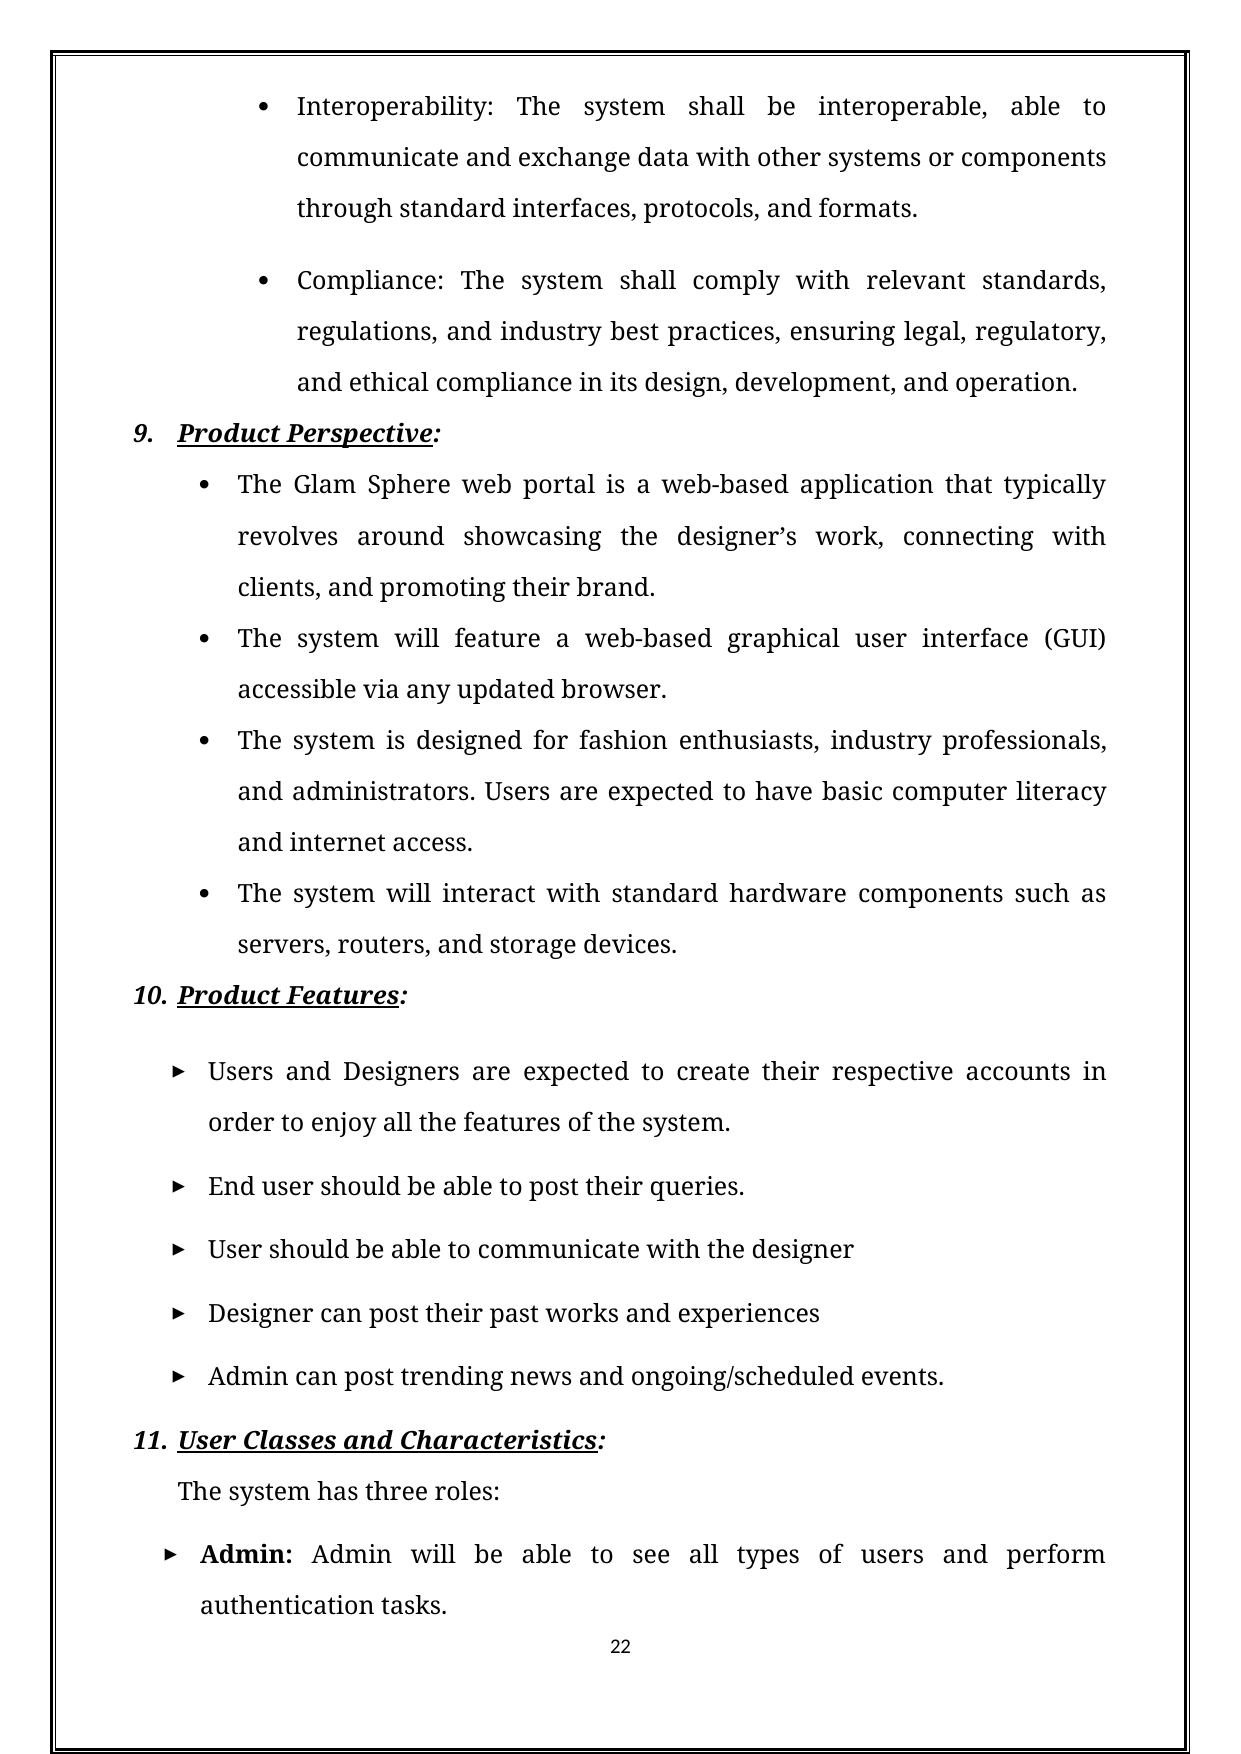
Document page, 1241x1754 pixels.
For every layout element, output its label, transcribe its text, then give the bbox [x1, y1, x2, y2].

list The system will interact with standard hardware components such as servers, routers, and storage devices. [200, 876, 1107, 961]
list Admin: Admin will be able to see all types of users and perform authentication tasks. [162, 1537, 1107, 1622]
list Interoperability: The system shall be interoperable, able to communicate and exchange data with other systems or components through standard interfaces, protocols, and formats. [259, 89, 1107, 225]
list The system is designed for fashion enthusiasts, industry professionals, and administrators. Users are expected to have basic computer literacy and internet access. [200, 722, 1107, 858]
list Product Perspective: [133, 416, 1107, 450]
list User should be able to communicate with the designer [170, 1232, 1107, 1266]
list Designer can post their past works and experiences [170, 1295, 1107, 1329]
list The Glam Sphere web portal is a web-based application that typically revolves around showcasing the designer’s work, connecting with clients, and promoting their brand. [200, 467, 1107, 603]
list Product Features: [133, 978, 1107, 1012]
list End user should be able to post their queries. [170, 1168, 1107, 1202]
list The system will feature a web-based graphical user interface (GUI) accessible via any updated browser. [200, 620, 1107, 705]
list Admin can post trending news and ongoing/scheduled events. [170, 1359, 1107, 1393]
list Users and Designers are expected to create their respective accounts in order to enjoy all the features of the system. [170, 1054, 1107, 1139]
list The system has three roles: [177, 1473, 1107, 1507]
list User Classes and Characteristics: [133, 1422, 1107, 1456]
list Compliance: The system shall comply with relevant standards, regulations, and industry best practices, ensuring legal, regulatory, and ethical compliance in its design, development, and operation. [259, 263, 1107, 399]
